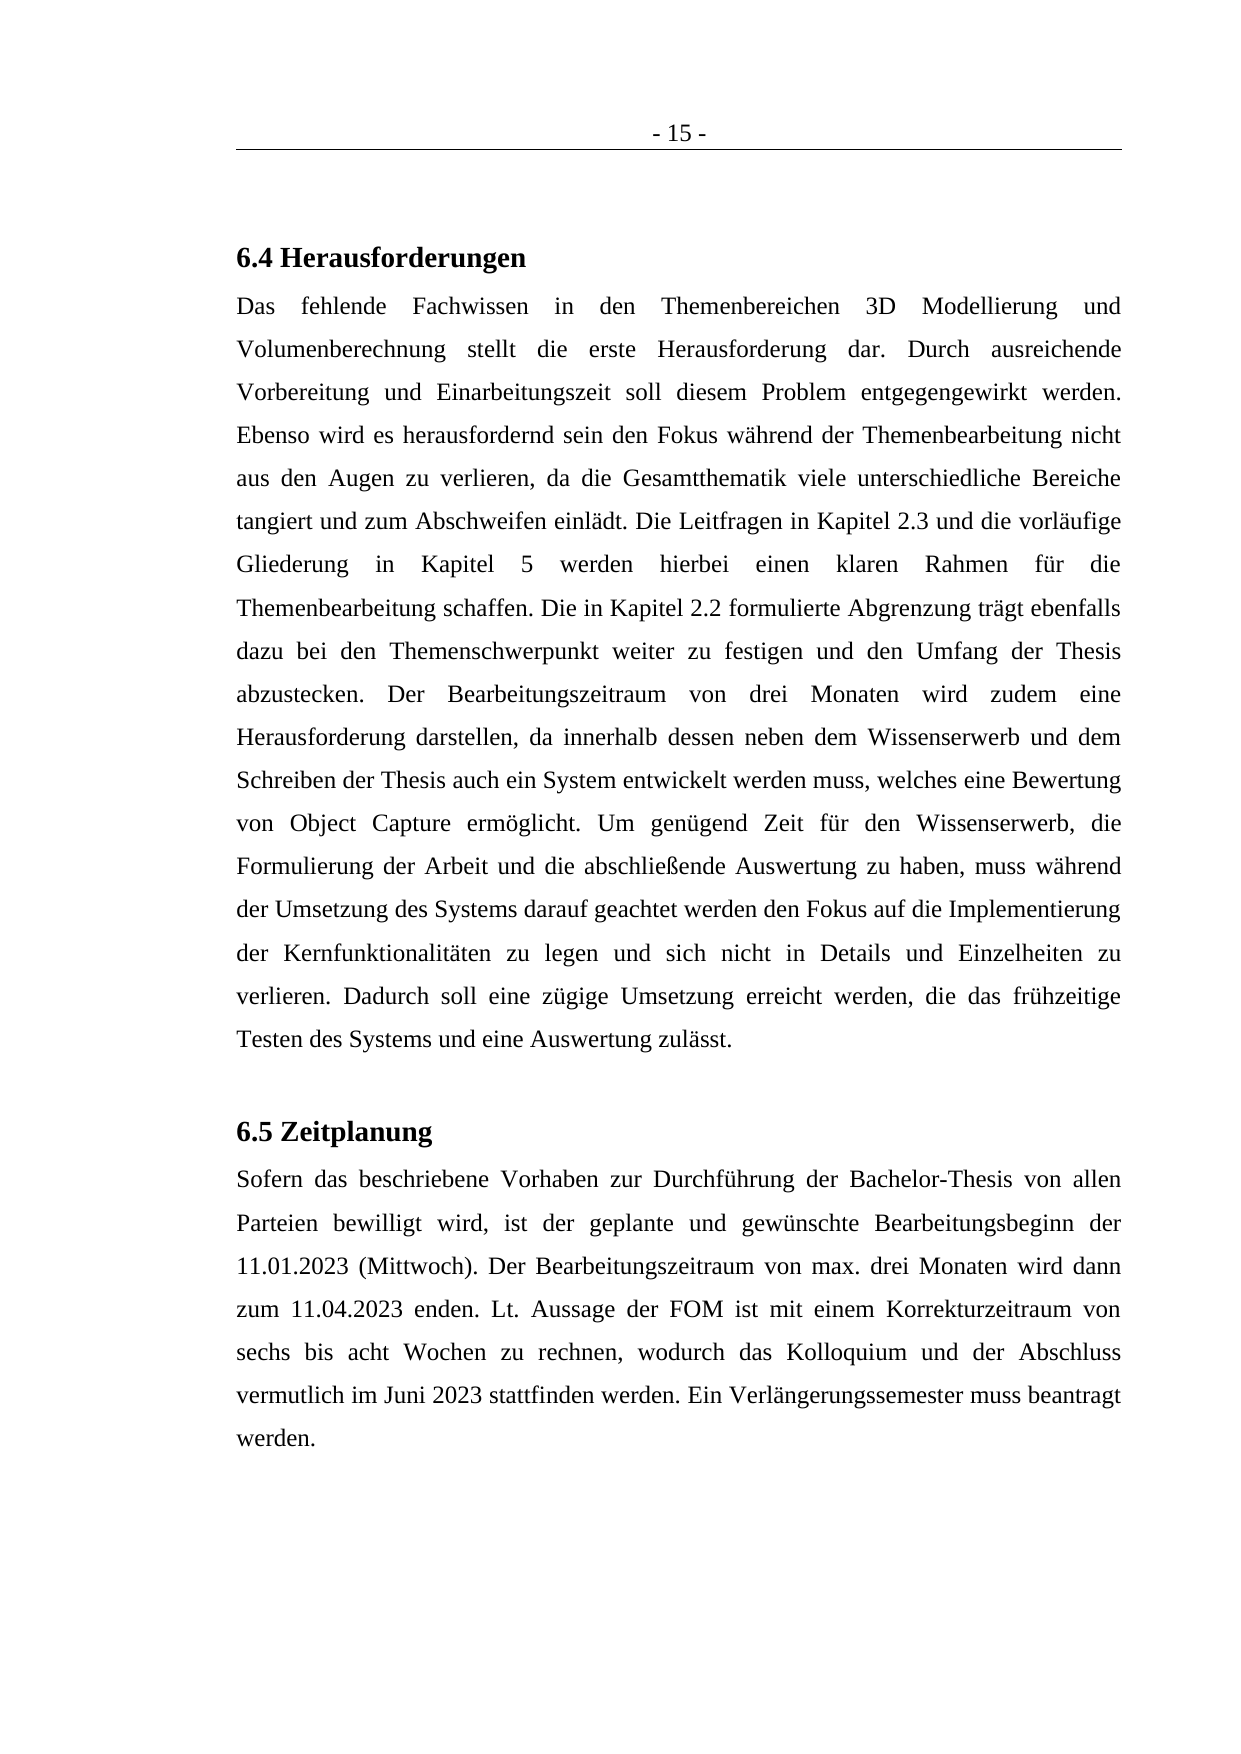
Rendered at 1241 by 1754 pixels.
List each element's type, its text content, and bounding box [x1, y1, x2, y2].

text 6.5 Zeitplanung [236, 1114, 1122, 1148]
text Sofern das beschriebene Vorhaben zur Durchführung der Bachelor-Thesis von allen Parteien bewilligt wird, ist der geplante und gewünschte Bearbeitungsbeginn der 11.01.2023 (Mittwoch). Der Bearbeitungszeitraum von max. drei Monaten wird dann zum 11.04.2023 enden. Lt. Aussage der FOM ist mit einem Korrekturzeitraum von sechs bis acht Wochen zu rechnen, wodurch das Kolloquium und der Abschluss vermutlich im Juni 2023 stattfinden werden. Ein Verlängerungssemester muss beantragt werden. [236, 1164, 1122, 1452]
text Das fehlende Fachwissen in den Themenbereichen 3D Modellierung und Volumenberechnung stellt die erste Herausforderung dar. Durch ausreichende Vorbereitung und Einarbeitungszeit soll diesem Problem entgegengewirkt werden. Ebenso wird es herausfordernd sein den Fokus während der Themenbearbeitung nicht aus den Augen zu verlieren, da die Gesamtthematik viele unterschiedliche Bereiche tangiert und zum Abschweifen einlädt. Die Leitfragen in Kapitel 2.3 und die vorläufige Gliederung in Kapitel 5 werden hierbei einen klaren Rahmen für die Themenbearbeitung schaffen. Die in Kapitel 2.2 formulierte Abgrenzung trägt ebenfalls dazu bei den Themenschwerpunkt weiter zu festigen und den Umfang der Thesis abzustecken. Der Bearbeitungszeitraum von drei Monaten wird zudem eine Herausforderung darstellen, da innerhalb dessen neben dem Wissenserwerb und dem Schreiben der Thesis auch ein System entwickelt werden muss, welches eine Bewertung von Object Capture ermöglicht. Um genügend Zeit für den Wissenserwerb, die Formulierung der Arbeit und die abschließende Auswertung zu haben, muss während der Umsetzung des Systems darauf geachtet werden den Fokus auf die Implementierung der Kernfunktionalitäten zu legen und sich nicht in Details und Einzelheiten zu verlieren. Dadurch soll eine zügige Umsetzung erreicht werden, die das frühzeitige Testen des Systems und eine Auswertung zulässt. [236, 291, 1122, 1053]
text 6.4 Herausforderungen [236, 240, 1122, 274]
